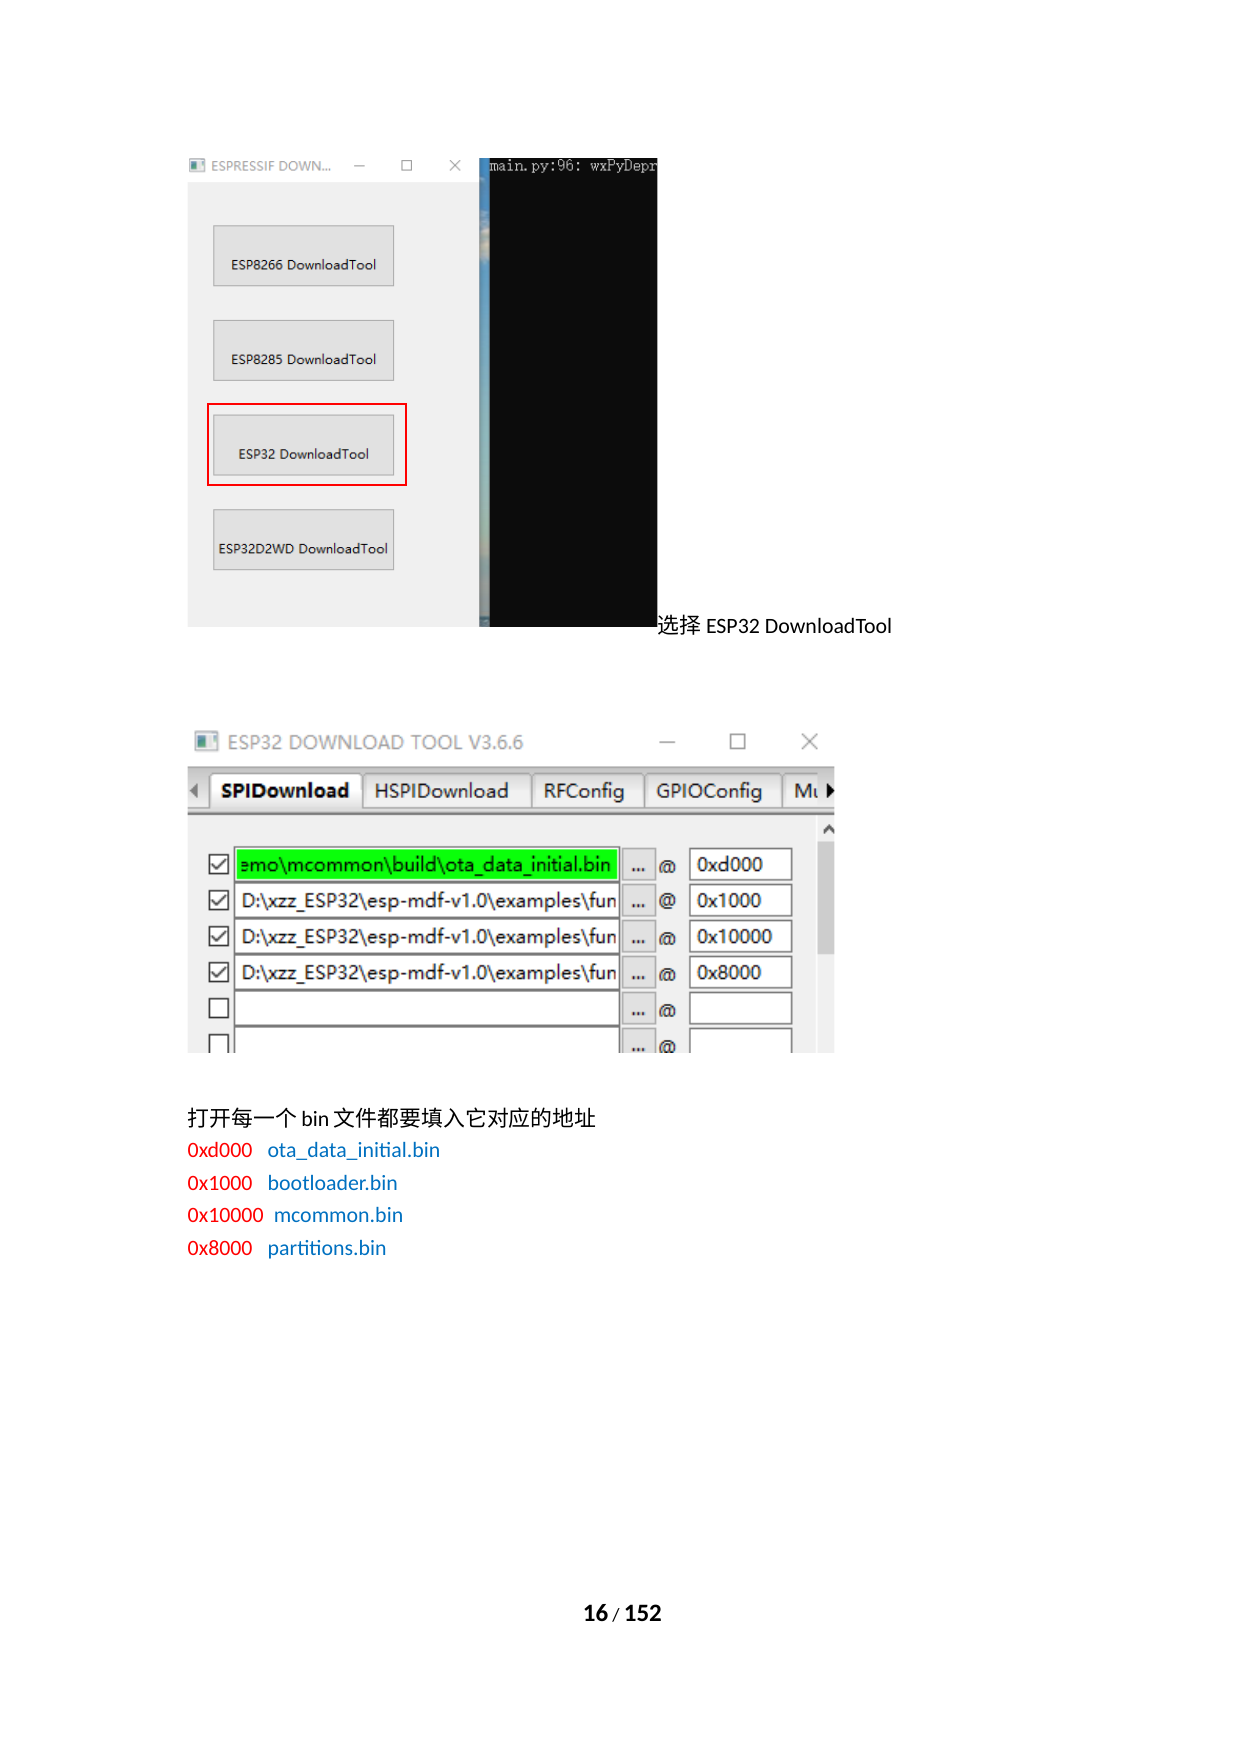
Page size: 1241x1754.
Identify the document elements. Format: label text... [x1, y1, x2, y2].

text 打开每一个bin文件都要填入它对应的地址 [187, 1101, 1053, 1133]
picture [187, 726, 835, 1053]
text 0x8000 partitions.bin [187, 1231, 1053, 1263]
text 0x1000 bootloader.bin [187, 1166, 1053, 1198]
text 0x10000 mcommon.bin [187, 1198, 1053, 1231]
text 0xd000 ota_data_initial.bin [187, 1133, 1053, 1166]
picture [187, 158, 658, 627]
